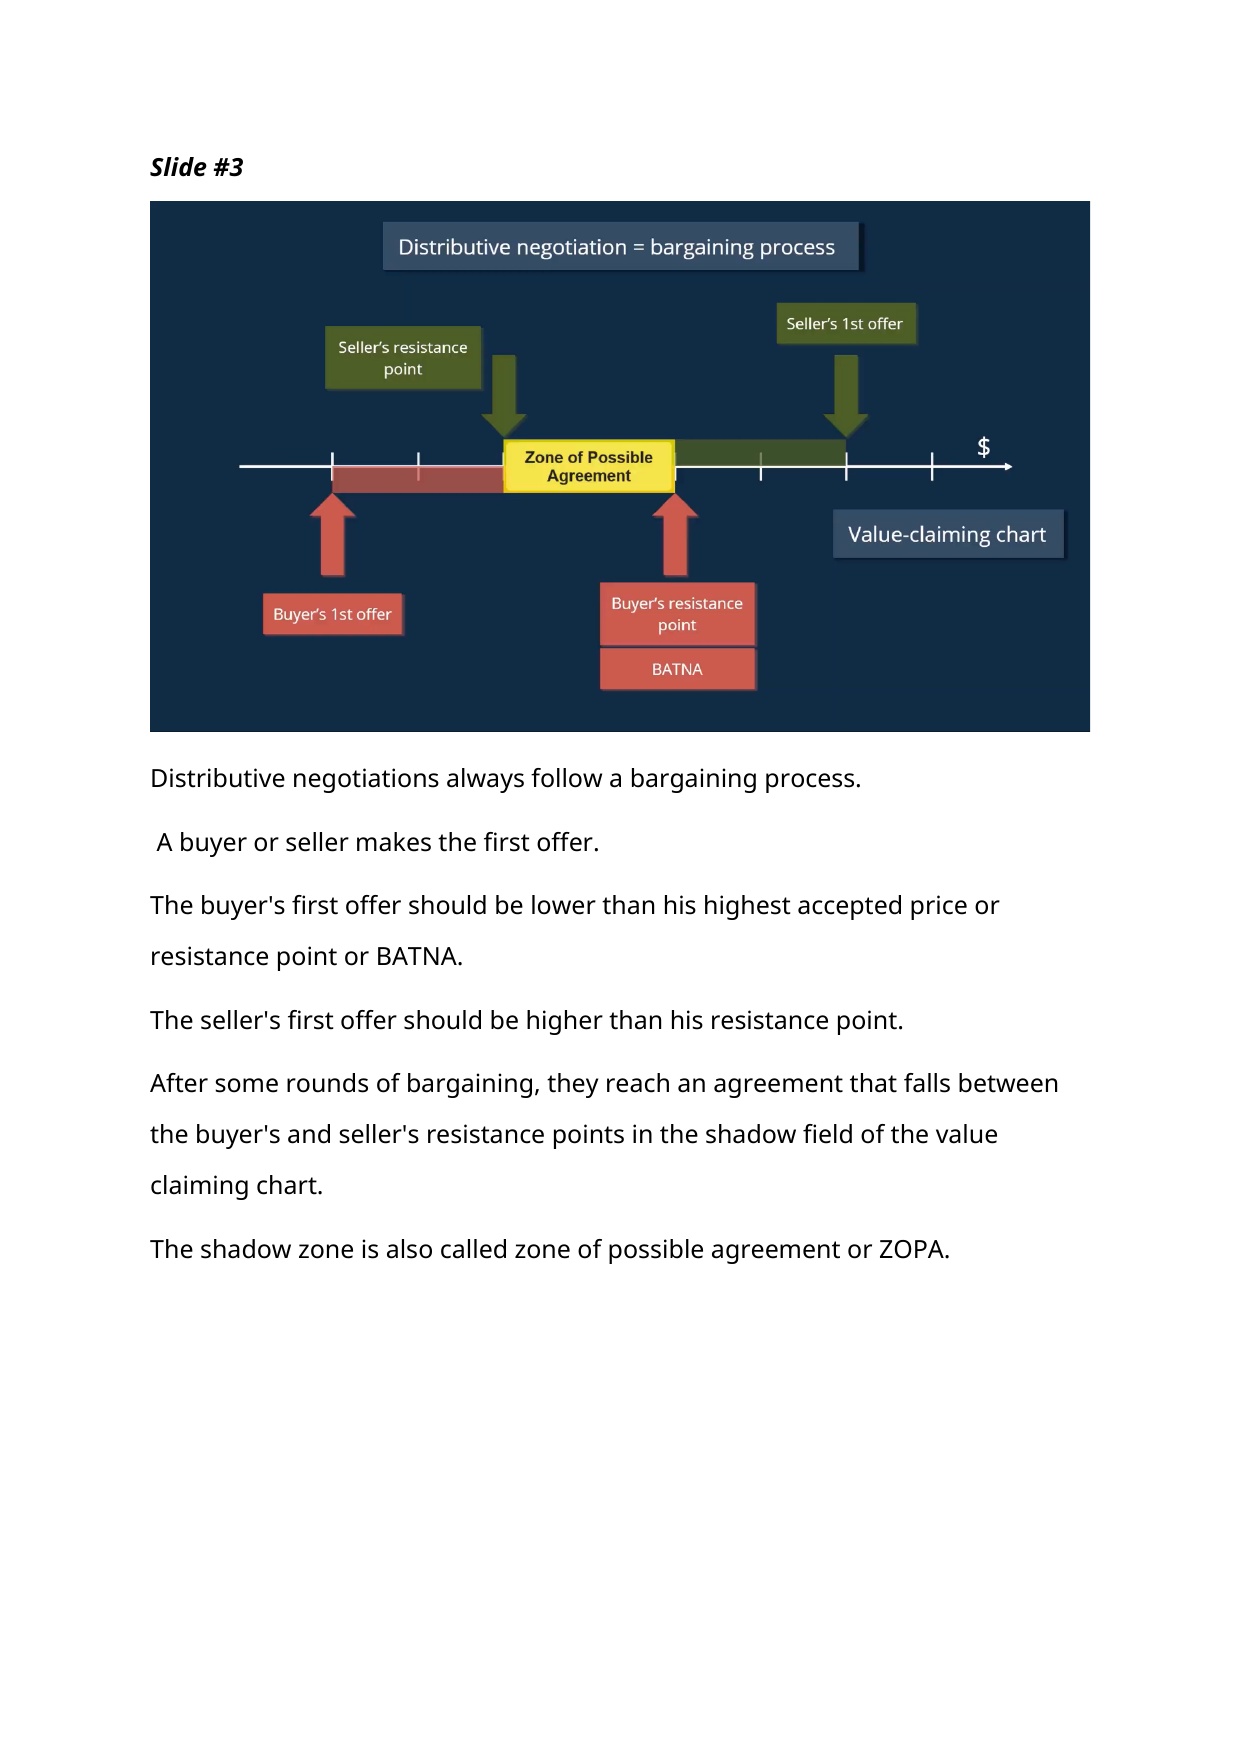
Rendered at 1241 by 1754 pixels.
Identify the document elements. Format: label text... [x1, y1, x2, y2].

picture [150, 201, 1091, 732]
text The buyer's first offer should be lower than his highest accepted price or resistance point or BATNA. [150, 888, 1090, 973]
text The seller's first offer should be higher than his resistance point. [150, 1002, 1090, 1036]
subtitle Slide #3 [150, 150, 1090, 201]
text After some rounds of bargaining, they reach an agreement that falls between the buyer's and seller's resistance points in the shadow field of the value claiming chart. [150, 1066, 1090, 1202]
text Distributive negotiations always follow a bargaining process. [150, 761, 1090, 795]
text A buyer or seller makes the first offer. [150, 824, 1090, 858]
text The shadow zone is also called zone of possible agreement or ZOPA. [150, 1232, 1090, 1266]
